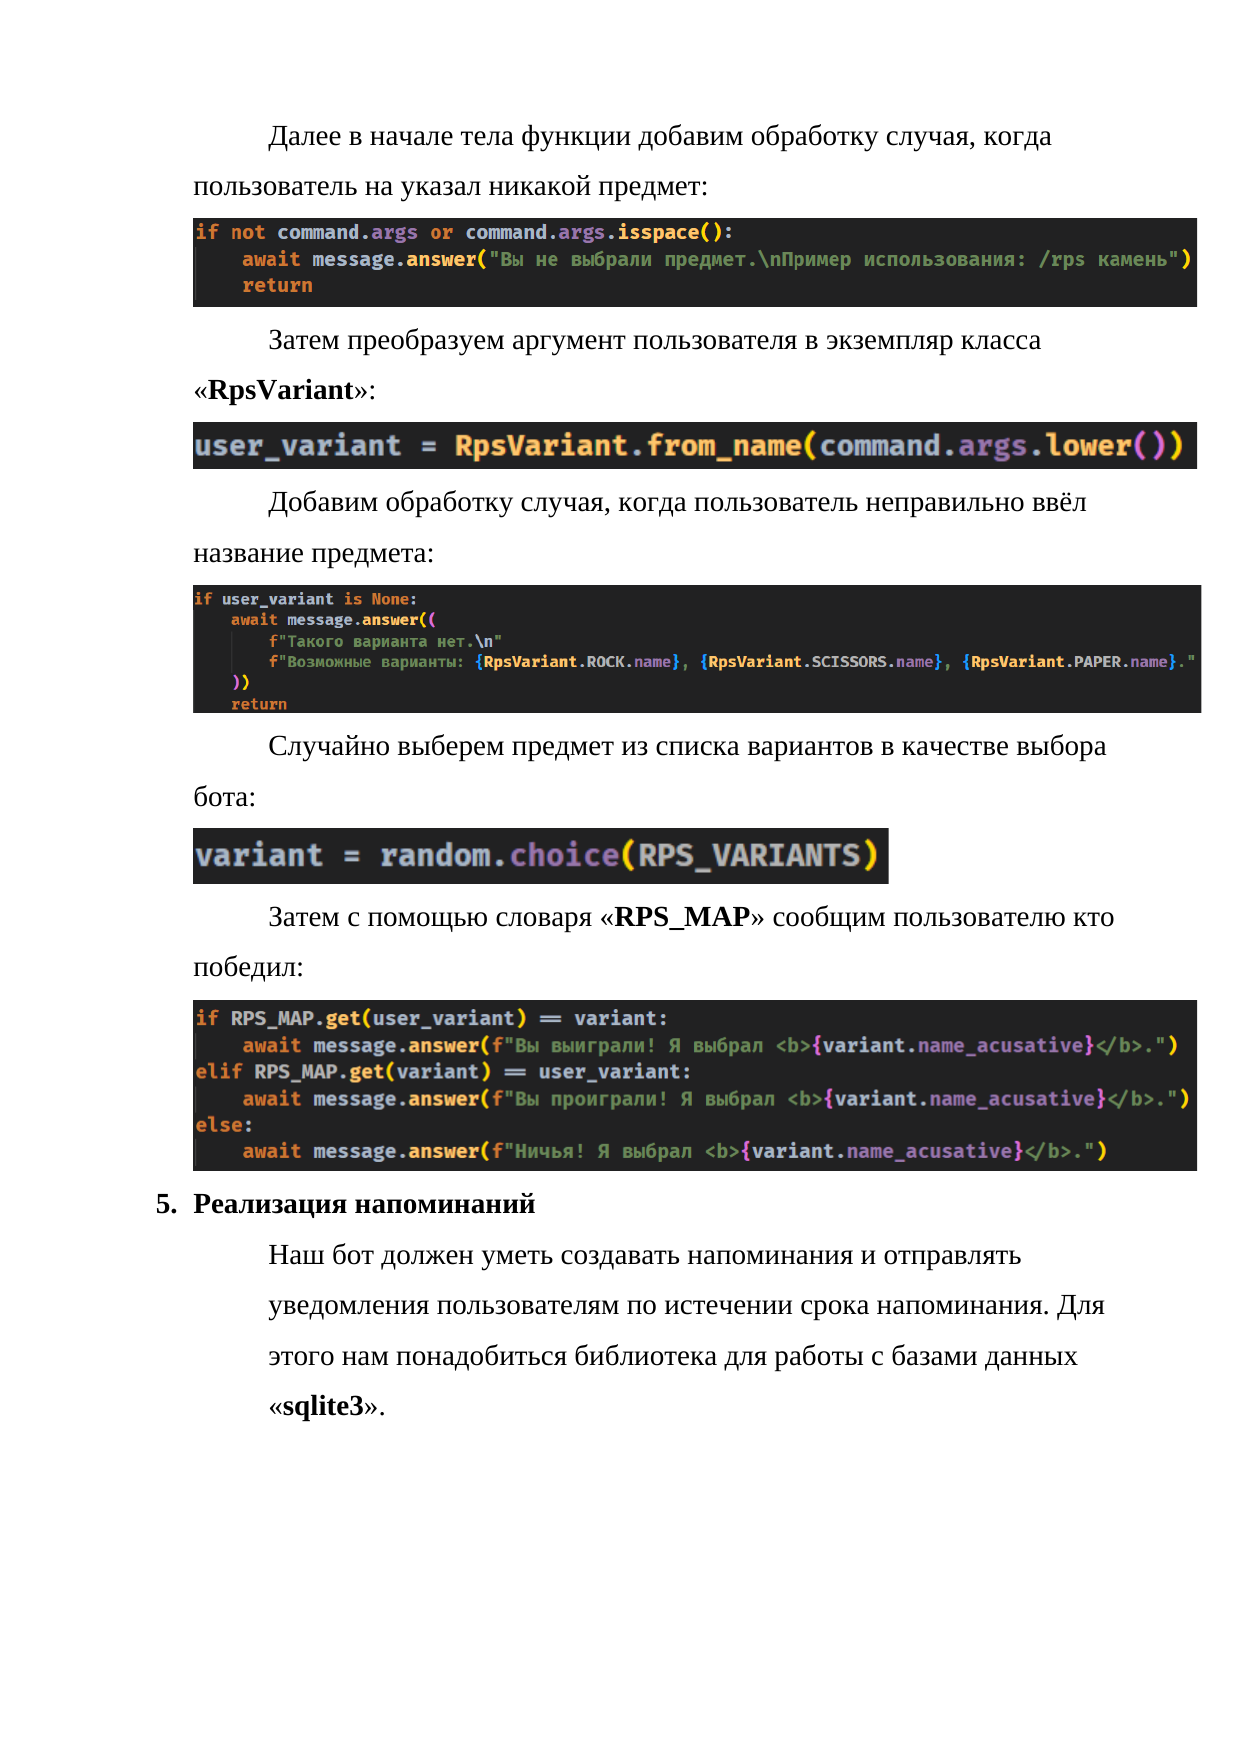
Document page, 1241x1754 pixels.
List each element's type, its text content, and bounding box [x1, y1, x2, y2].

text Затем преобразуем аргумент пользователя в экземпляр класса «RpsVariant»: [193, 322, 1122, 406]
text Наш бот должен уметь создавать напоминания и отправлять уведомления пользователям по истечении срока напоминания. Для этого нам понадобиться библиотека для работы с базами данных «sqlite3». [268, 1237, 1122, 1421]
text Далее в начале тела функции добавим обработку случая, когда пользователь на указал никакой предмет: [193, 118, 1122, 202]
picture [193, 828, 889, 884]
picture [193, 1000, 1198, 1171]
text Добавим обработку случая, когда пользователь неправильно ввёл название предмета: [193, 484, 1122, 568]
picture [193, 218, 1198, 307]
text Случайно выберем предмет из списка вариантов в качестве выбора бота: [193, 728, 1122, 812]
list Реализация напоминаний [156, 1187, 1122, 1220]
picture [193, 422, 1198, 469]
picture [193, 585, 1202, 713]
text Затем с помощью словаря «RPS_MAP» сообщим пользователю кто победил: [193, 899, 1122, 983]
